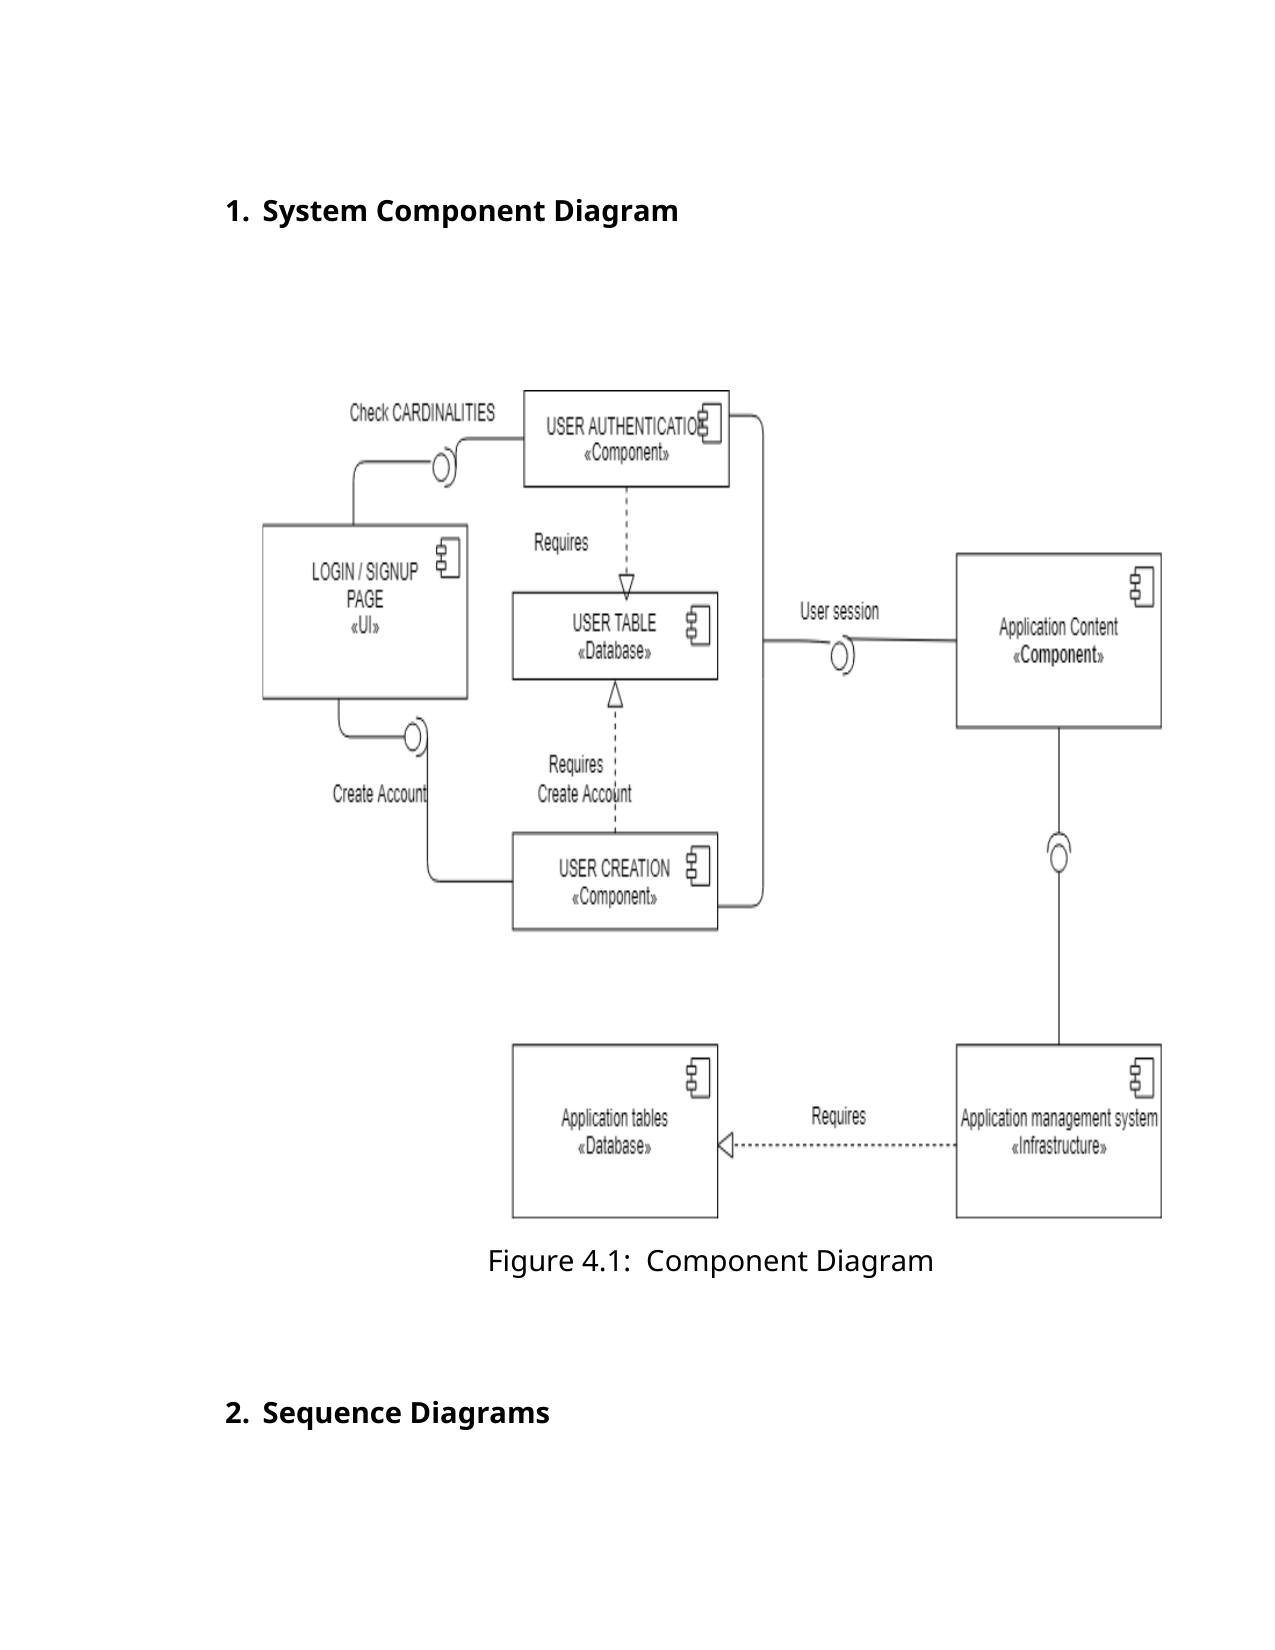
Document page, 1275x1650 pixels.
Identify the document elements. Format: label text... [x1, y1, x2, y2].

subtitle Sequence Diagrams [225, 1392, 1087, 1432]
picture [262, 390, 1163, 1221]
text Figure 4.1: Component Diagram [412, 1240, 1087, 1279]
subtitle System Component Diagram [225, 190, 1087, 230]
